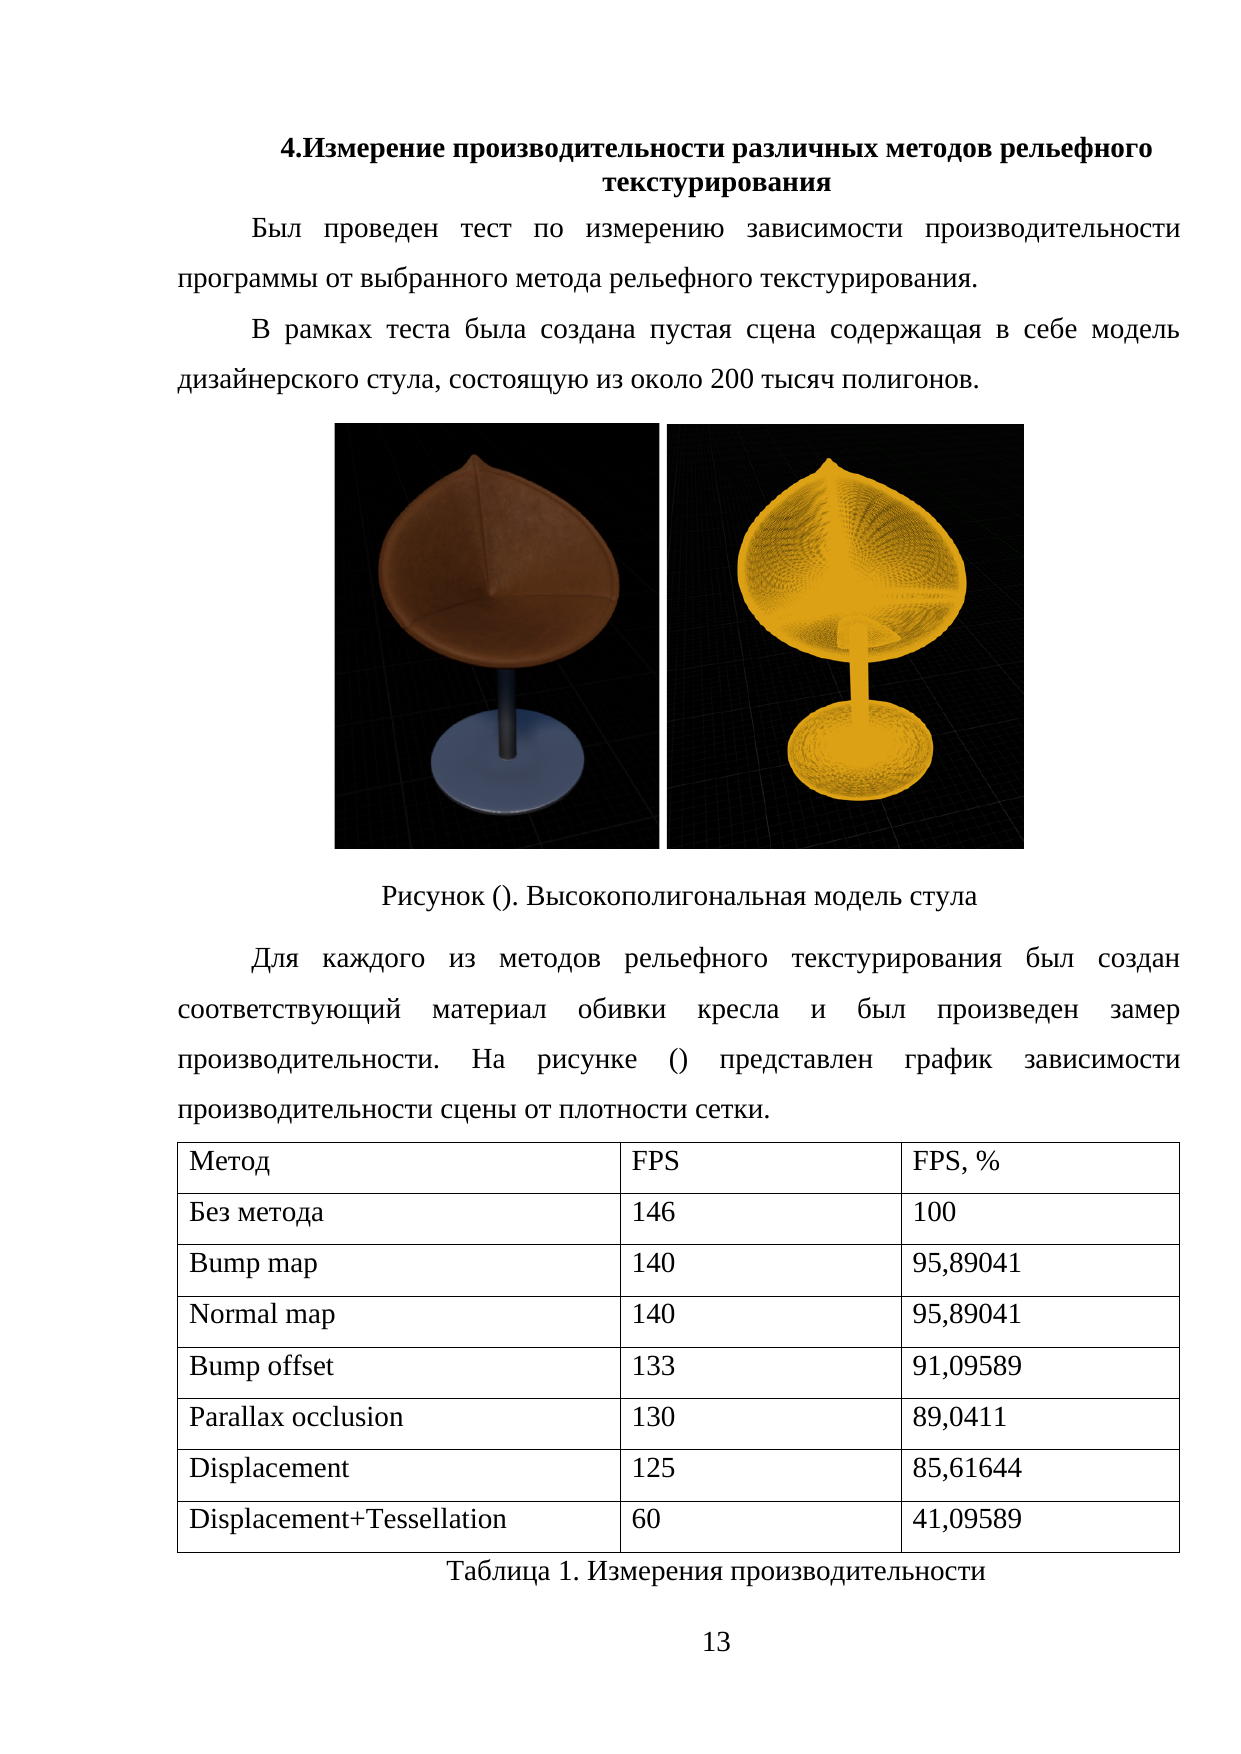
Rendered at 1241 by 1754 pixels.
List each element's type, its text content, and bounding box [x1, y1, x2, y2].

table_cell 95,89041 [902, 1297, 1179, 1347]
table_cell Parallax occlusion [178, 1399, 620, 1449]
table_header FPS [621, 1143, 901, 1193]
table_header Метод [178, 1143, 620, 1193]
table_cell Normal map [178, 1297, 620, 1347]
text Для каждого из методов рельефного текстурирования был создан соответствующий материал обивки кресла и был произведен замер производительности. На рисунке () представлен график зависимости производительности сцены от плотности сетки. [177, 941, 1181, 1125]
table_cell 60 [621, 1502, 901, 1552]
table_cell 95,89041 [902, 1245, 1179, 1296]
table_cell Без метода [178, 1194, 620, 1244]
table_cell 140 [621, 1245, 901, 1296]
table_cell 130 [621, 1399, 901, 1449]
table_cell 140 [621, 1297, 901, 1347]
text В рамках теста была создана пустая сцена содержащая в себе модель дизайнерского стула, состоящую из около 200 тысяч полигонов. [177, 311, 1181, 395]
text Был проведен тест по измерению зависимости производительности программы от выбранного метода рельефного текстурирования. [177, 210, 1181, 294]
picture [666, 424, 1024, 849]
table_header FPS, % [902, 1143, 1179, 1193]
table_cell 41,09589 [902, 1502, 1179, 1552]
table_cell 133 [621, 1348, 901, 1398]
table_cell 146 [621, 1194, 901, 1244]
text Таблица 1. Измерения производительности [177, 1553, 1181, 1586]
table_cell Displacement+Tessellation [178, 1502, 620, 1552]
table_cell Bump offset [178, 1348, 620, 1398]
picture [334, 423, 660, 849]
table_cell Displacement [178, 1450, 620, 1501]
table_cell 85,61644 [902, 1450, 1179, 1501]
table_cell 100 [902, 1194, 1179, 1244]
text 4.Измерение производительности различных методов рельефного текстурирования [252, 131, 1181, 198]
text Рисунок (). Высокополигональная модель стула [177, 878, 1181, 911]
table_cell Bump map [178, 1245, 620, 1296]
table_cell 91,09589 [902, 1348, 1179, 1398]
table_cell 89,0411 [902, 1399, 1179, 1449]
table_cell 125 [621, 1450, 901, 1501]
